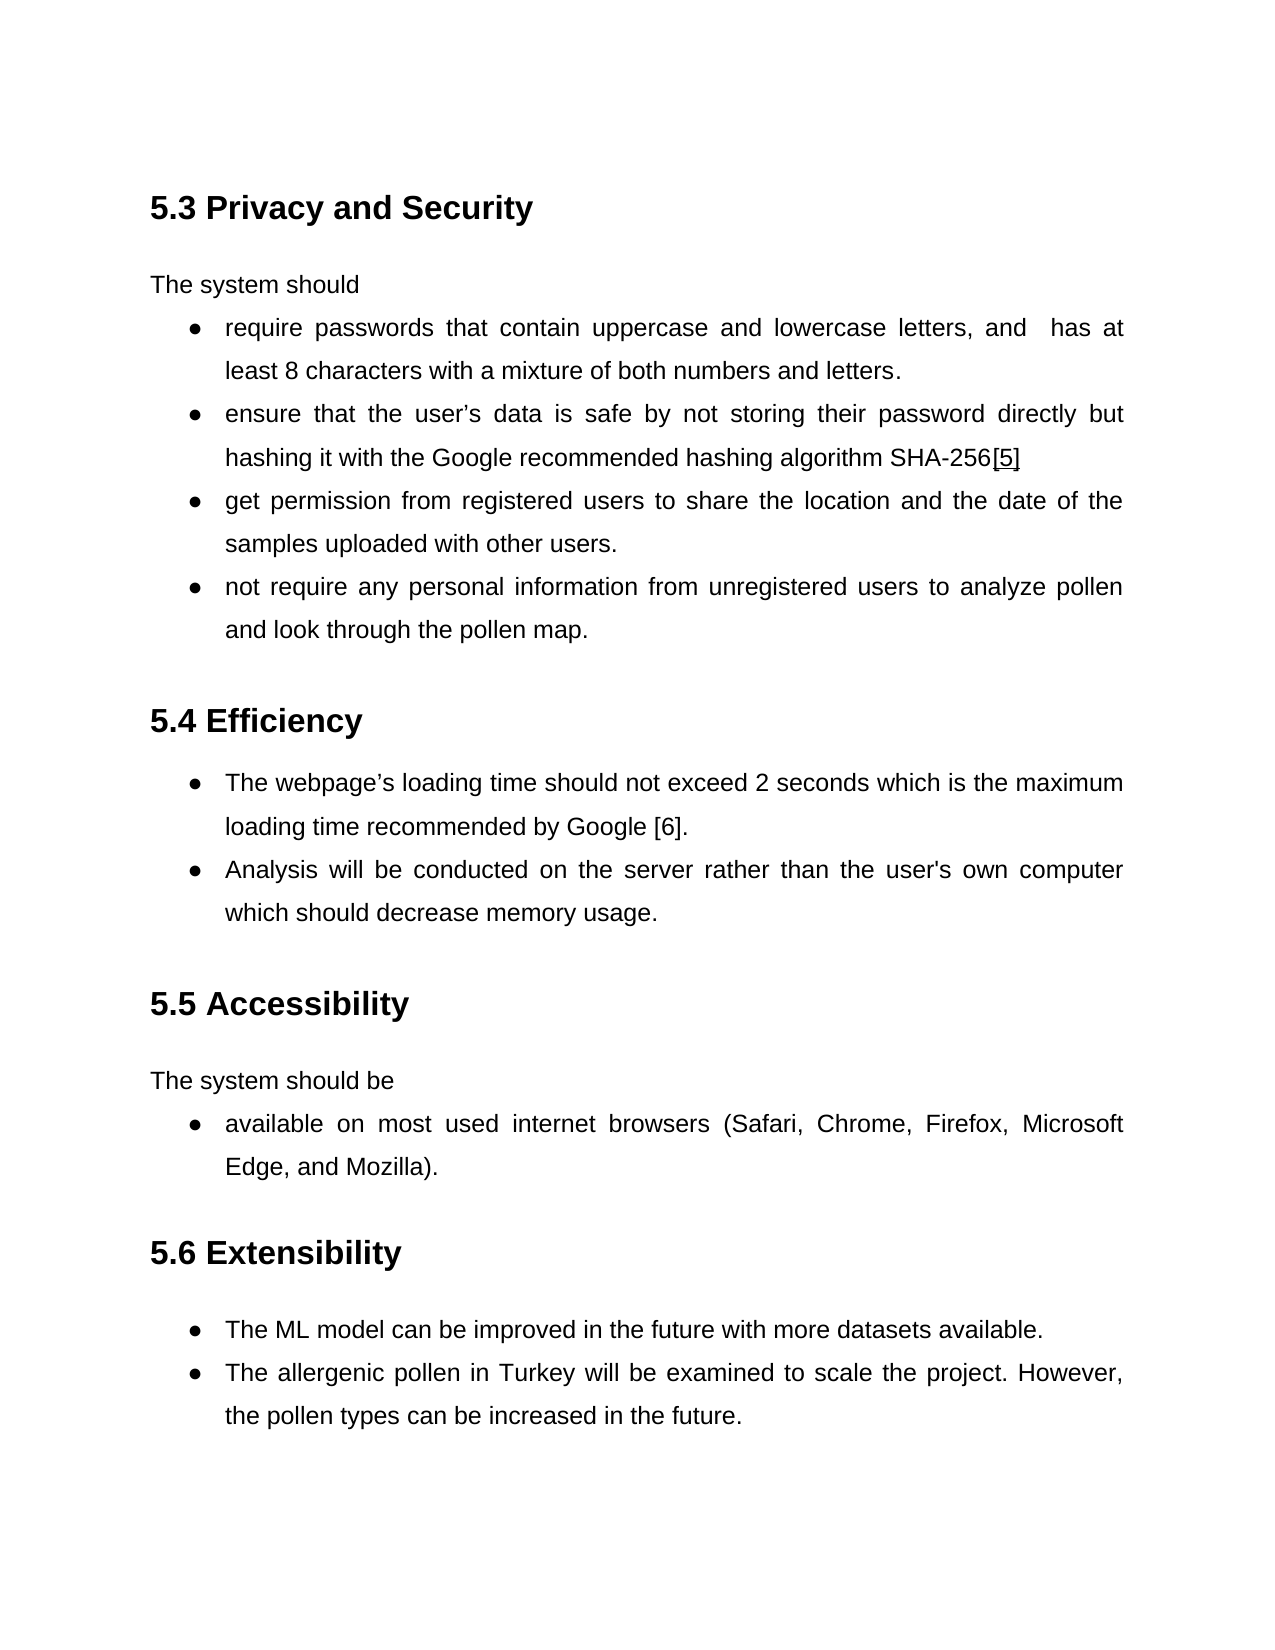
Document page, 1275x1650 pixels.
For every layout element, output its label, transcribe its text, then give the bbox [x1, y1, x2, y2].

subtitle 5.3 Privacy and Security [150, 188, 1125, 227]
text The system should [150, 270, 1125, 299]
subtitle 5.6 Extensibility [150, 1233, 1125, 1272]
list not require any personal information from unregistered users to analyze pollen and look through the pollen map. [187, 572, 1125, 644]
list available on most used internet browsers (Safari, Chrome, Firefox, Microsoft Edge, and Mozilla). [187, 1109, 1125, 1181]
list The allergenic pollen in Turkey will be examined to scale the project. However, the pollen types can be increased in the future. [187, 1358, 1125, 1430]
list ensure that the user’s data is safe by not storing their password directly but hashing it with the Google recommended hashing algorithm SHA-256[5] [187, 399, 1125, 471]
subtitle 5.5 Accessibility [150, 984, 1125, 1022]
list The ML model can be improved in the future with more datasets available. [187, 1315, 1125, 1344]
list require passwords that contain uppercase and lowercase letters, and has at least 8 characters with a mixture of both numbers and letters. [187, 313, 1125, 385]
list The webpage’s loading time should not exceed 2 seconds which is the maximum loading time recommended by Google [6]. [187, 768, 1125, 840]
list get permission from registered users to share the location and the date of the samples uploaded with other users. [187, 486, 1125, 557]
subtitle 5.4 Efficiency [150, 701, 1125, 740]
list Analysis will be conducted on the server rather than the user's own computer which should decrease memory usage. [187, 855, 1125, 927]
text The system should be [150, 1066, 1125, 1094]
